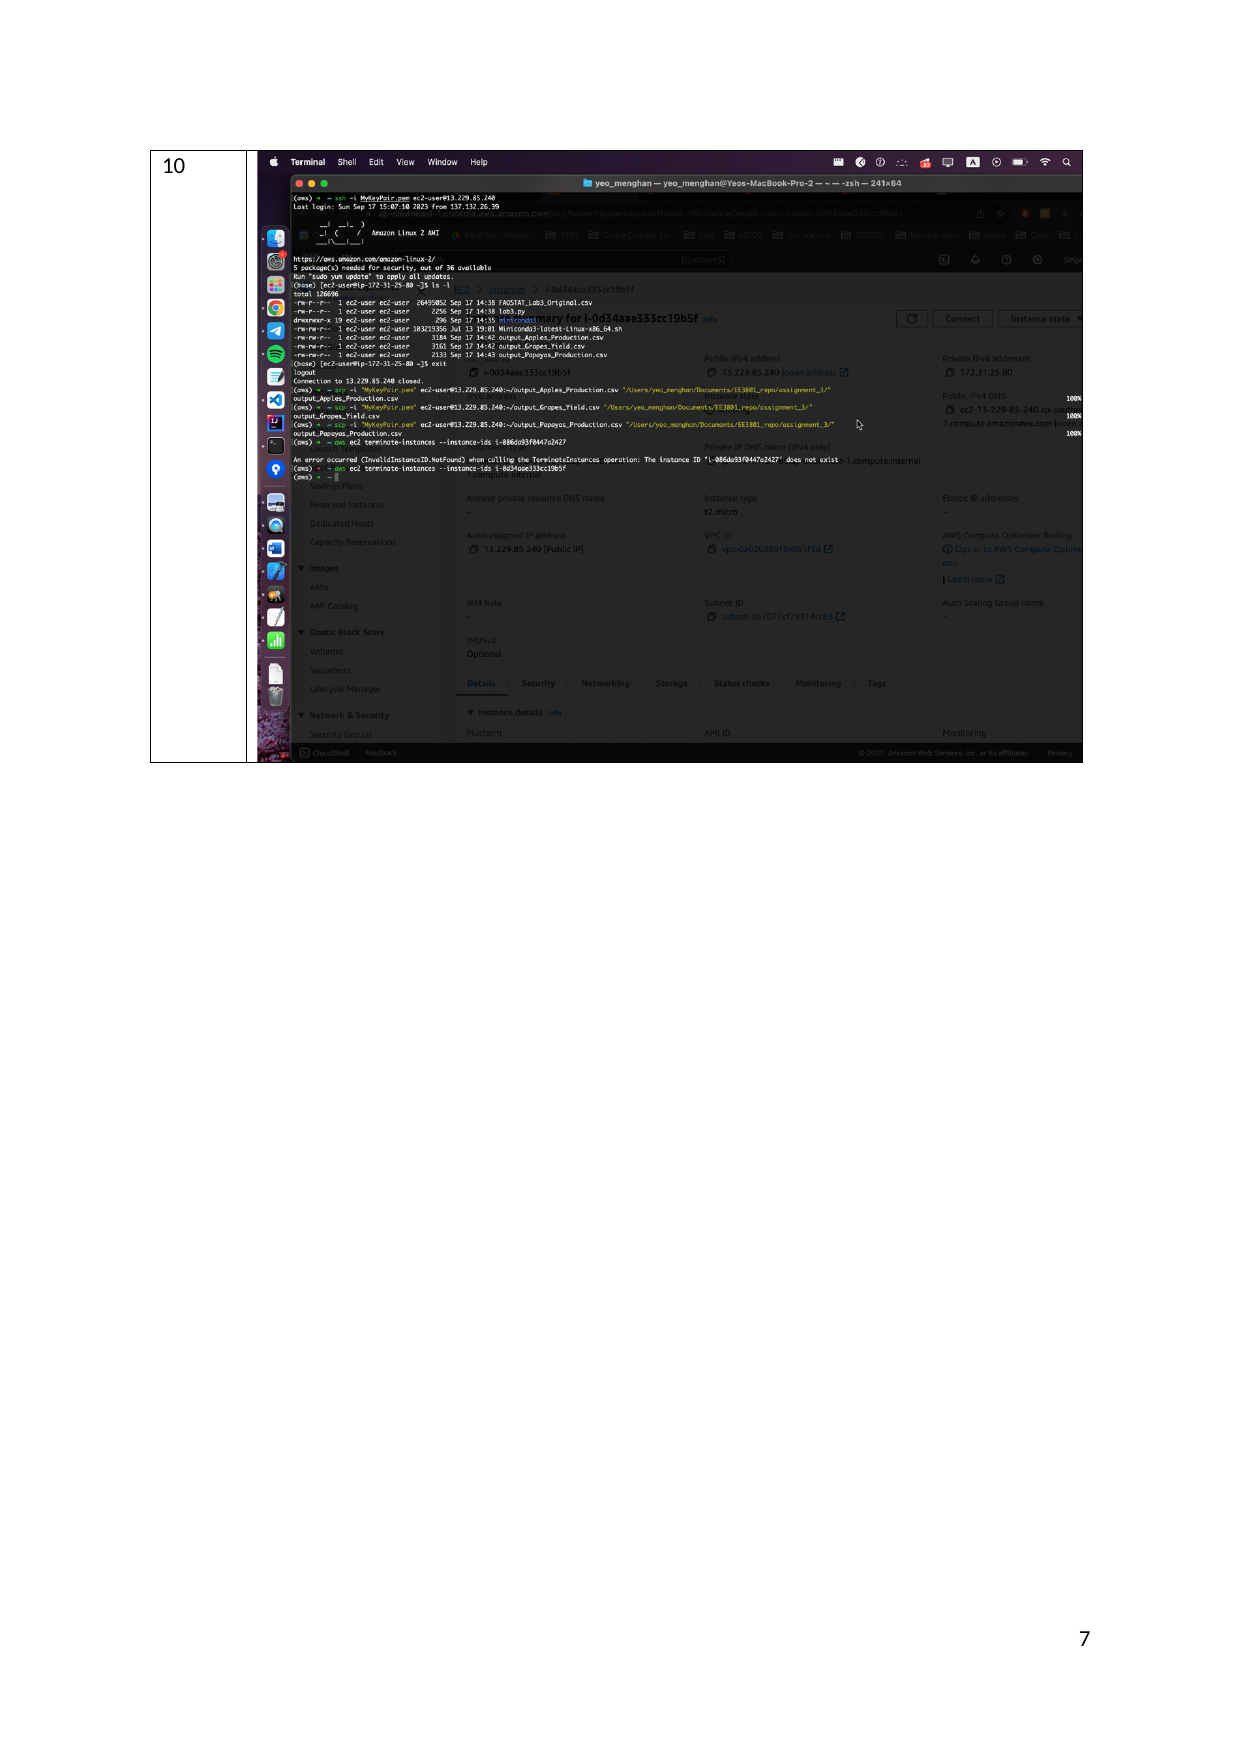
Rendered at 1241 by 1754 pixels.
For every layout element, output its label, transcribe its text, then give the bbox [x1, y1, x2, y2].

table_cell [247, 151, 257, 762]
picture [257, 151, 1083, 762]
table_cell 10 [151, 151, 246, 762]
